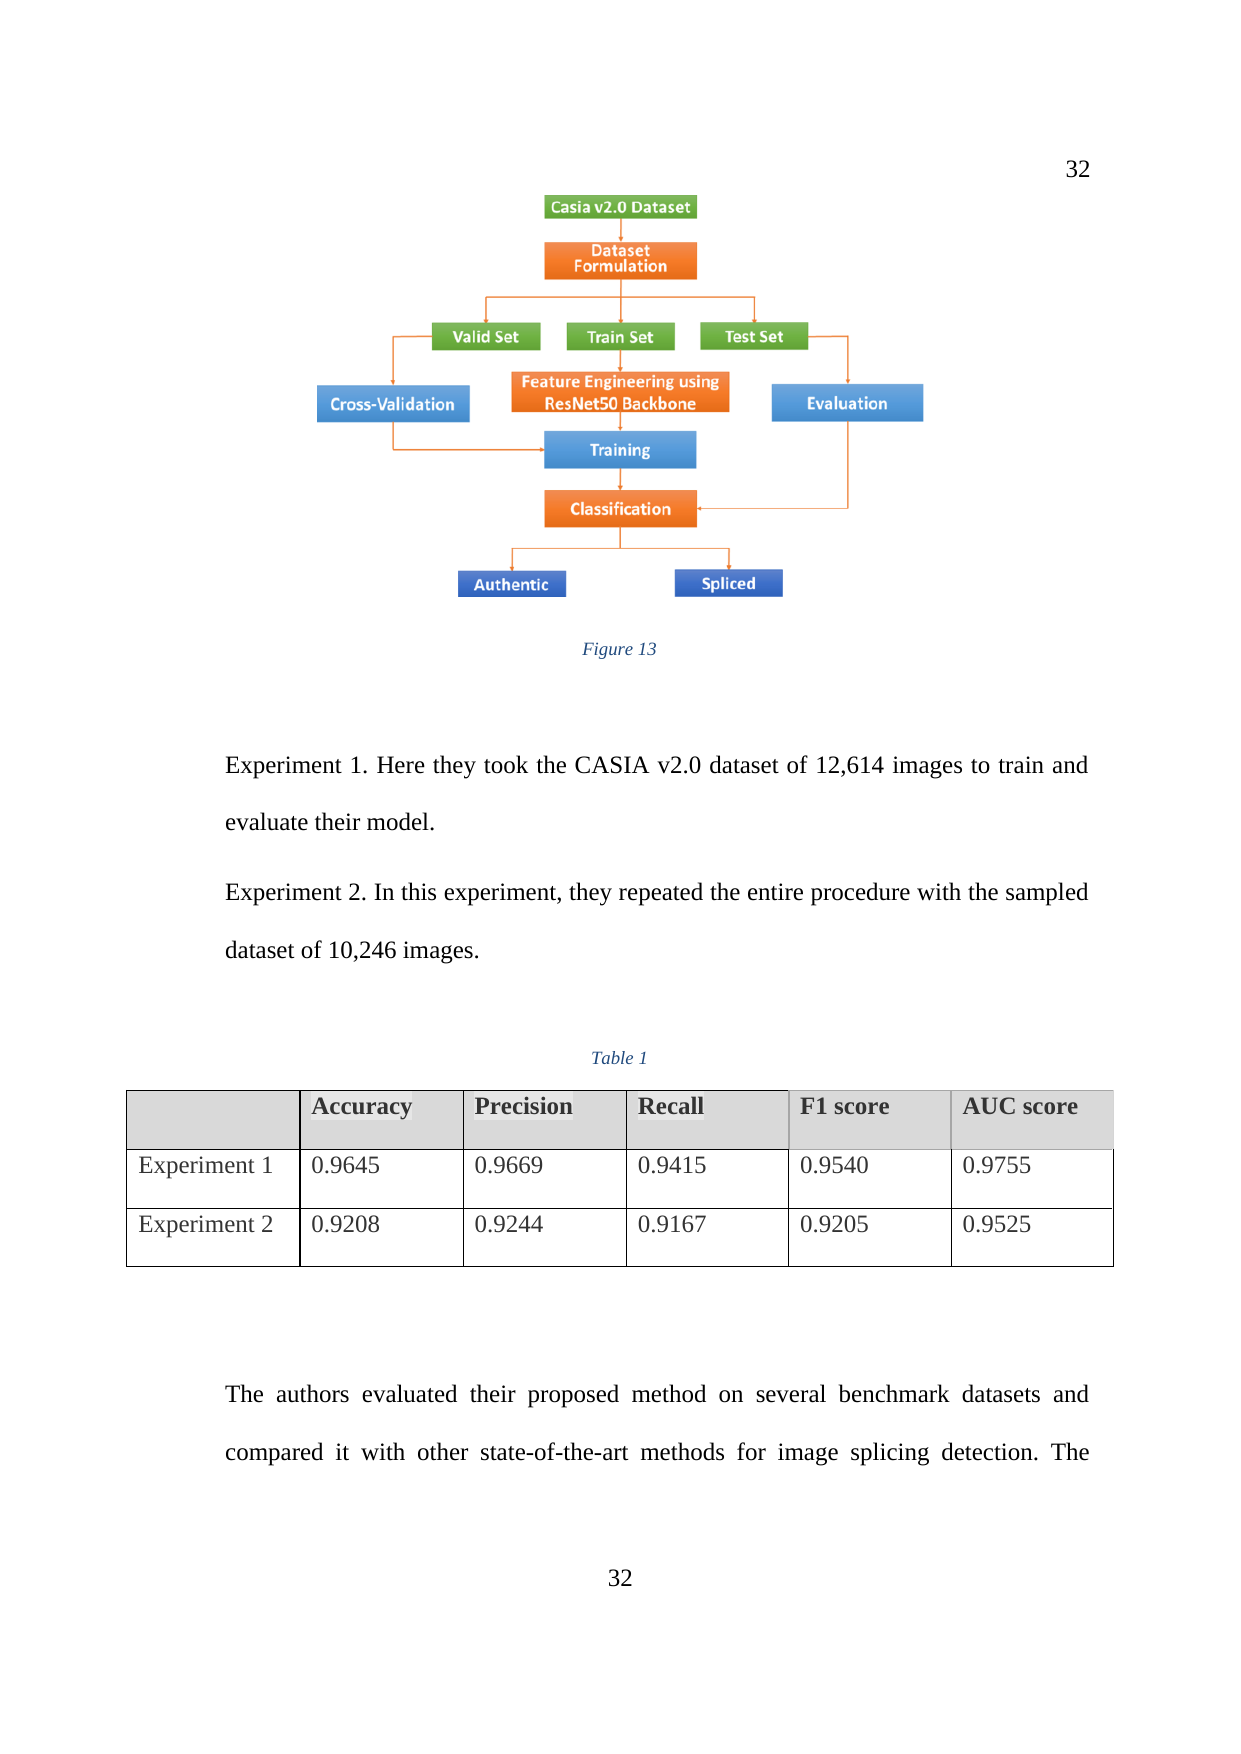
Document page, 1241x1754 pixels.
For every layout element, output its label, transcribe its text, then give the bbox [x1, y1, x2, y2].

text Experiment 1. Here they took the CASIA v2.0 dataset of 12,614 images to train and evaluate their model. [225, 750, 1090, 836]
table_header Recall [627, 1091, 788, 1149]
table_cell 0.9540 [789, 1150, 951, 1208]
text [225, 1379, 1090, 1466]
table_cell Experiment 1 [127, 1150, 299, 1208]
picture [317, 195, 924, 597]
table_header F1 score [790, 1091, 950, 1149]
table_header Precision [464, 1091, 626, 1149]
table_header [127, 1091, 299, 1149]
table_cell Experiment 2 [127, 1209, 299, 1266]
table_cell 0.9755 [952, 1149, 1113, 1208]
text Table 1 [150, 1047, 1090, 1069]
table_cell 0.9415 [627, 1150, 788, 1208]
table_cell 0.9208 [301, 1209, 463, 1266]
table_header AUC score [952, 1091, 1113, 1149]
table_header Accuracy [301, 1091, 463, 1149]
table_cell 0.9205 [789, 1209, 951, 1266]
table_cell 0.9525 [952, 1208, 1113, 1266]
text Experiment 2. In this experiment, they repeated the entire procedure with the sampled dataset of 10,246 images. [225, 877, 1090, 964]
table_cell 0.9167 [627, 1209, 788, 1266]
table_cell 0.9244 [464, 1209, 626, 1266]
text Figure 13 [150, 637, 1090, 659]
table_cell 0.9669 [464, 1150, 626, 1208]
table_cell 0.9645 [301, 1150, 463, 1208]
